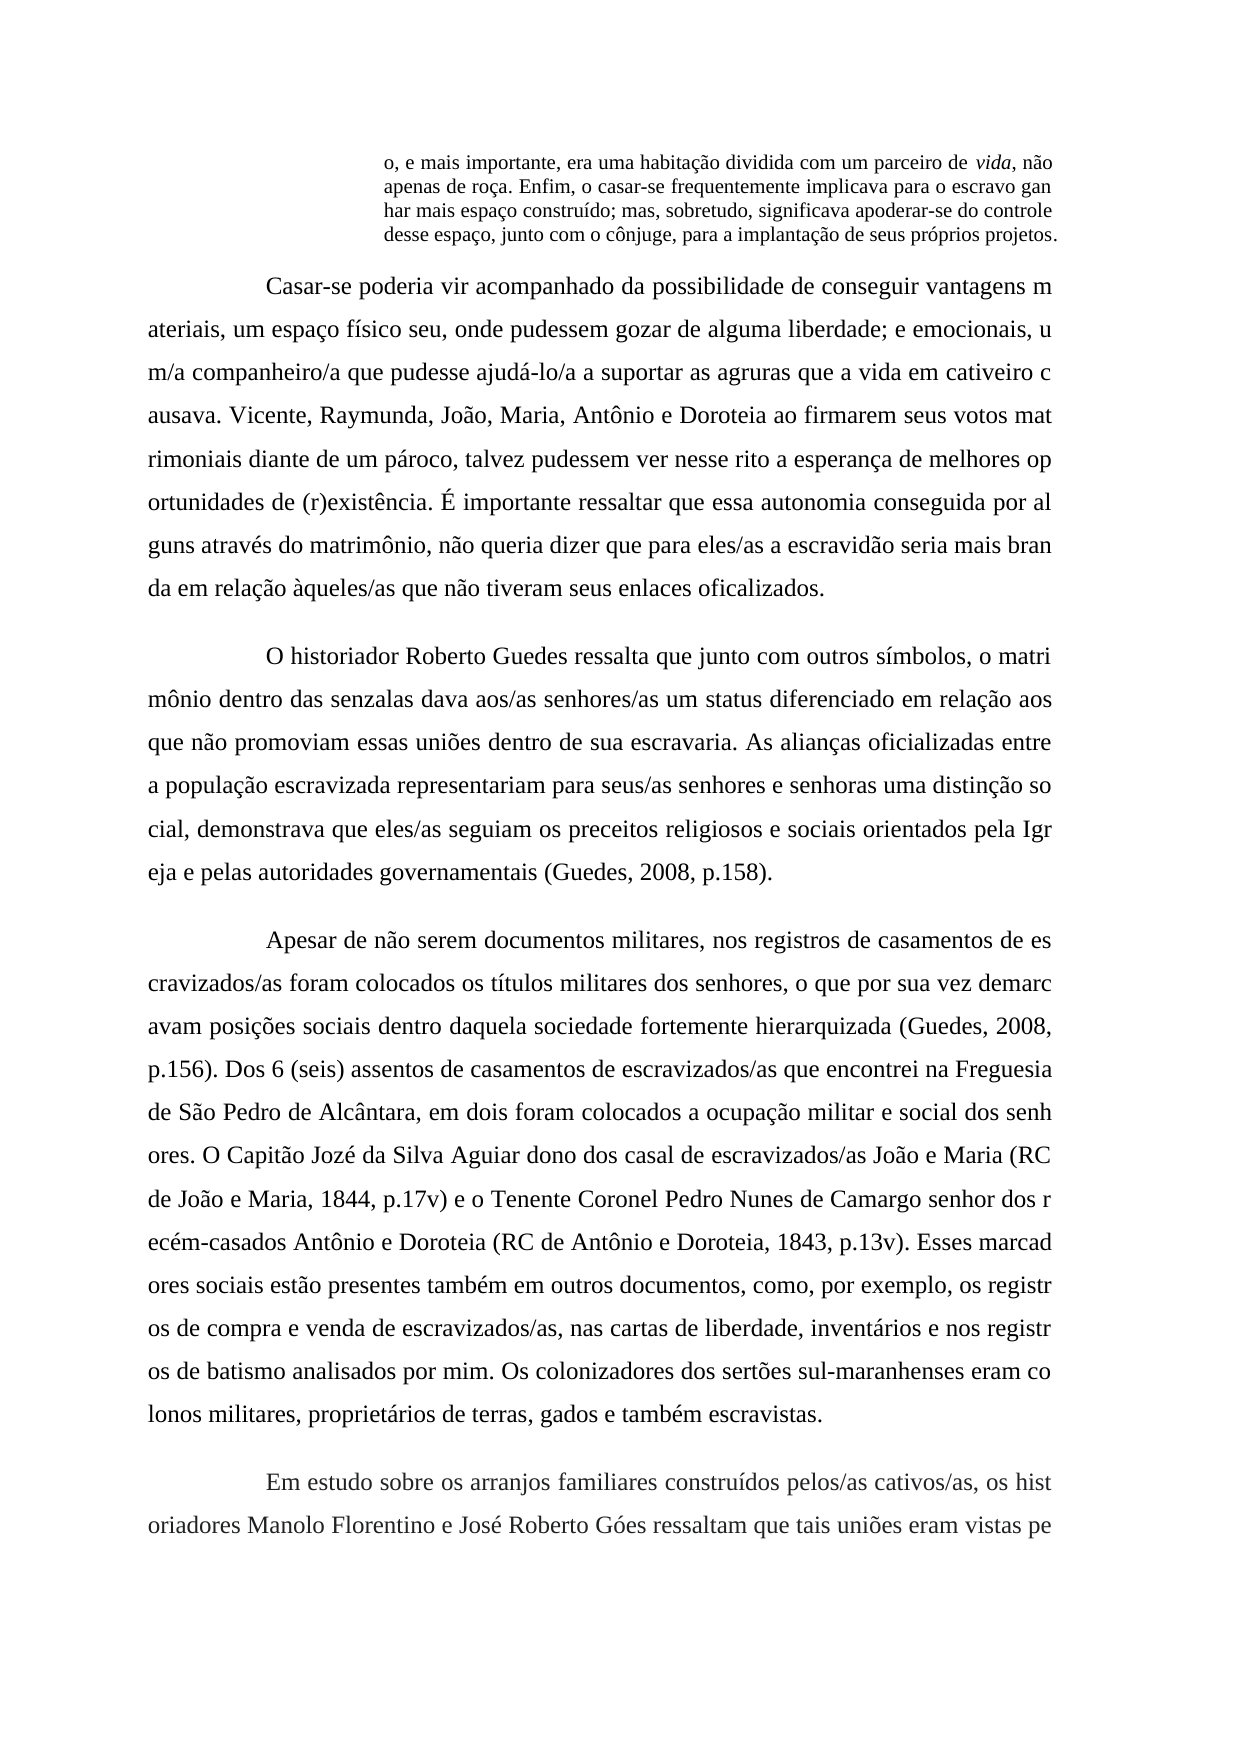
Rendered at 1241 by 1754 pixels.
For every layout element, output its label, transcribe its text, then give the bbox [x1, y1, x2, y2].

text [148, 1467, 1053, 1539]
text Apesar de não serem documentos militares, nos registros de casamentos de escravizados/as foram colocados os títulos militares dos senhores, o que por sua vez demarcavam posições sociais dentro daquela sociedade fortemente hierarquizada (Guedes, 2008, p.156). Dos 6 (seis) assentos de casamentos de escravizados/as que encontrei na Freguesia de São Pedro de Alcântara, em dois foram colocados a ocupação militar e social dos senhores. O Capitão Jozé da Silva Aguiar dono dos casal de escravizados/as João e Maria (RC de João e Maria, 1844, p.17v) e o Tenente Coronel Pedro Nunes de Camargo senhor dos recém-casados Antônio e Doroteia (RC de Antônio e Doroteia, 1843, p.13v). Esses marcadores sociais estão presentes também em outros documentos, como, por exemplo, os registros de compra e venda de escravizados/as, nas cartas de liberdade, inventários e nos registros de batismo analisados por mim. Os colonizadores dos sertões sul-maranhenses eram colonos militares, proprietários de terras, gados e também escravistas. [148, 925, 1053, 1428]
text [384, 150, 1053, 246]
text Casar-se poderia vir acompanhado da possibilidade de conseguir vantagens materiais, um espaço físico seu, onde pudessem gozar de alguma liberdade; e emocionais, um/a companheiro/a que pudesse ajudá-lo/a a suportar as agruras que a vida em cativeiro causava. Vicente, Raymunda, João, Maria, Antônio e Doroteia ao firmarem seus votos matrimoniais diante de um pároco, talvez pudessem ver nesse rito a esperança de melhores oportunidades de (r)existência. É importante ressaltar que essa autonomia conseguida por alguns através do matrimônio, não queria dizer que para eles/as a escravidão seria mais branda em relação àqueles/as que não tiveram seus enlaces oficalizados. [148, 271, 1053, 602]
text O historiador Roberto Guedes ressalta que junto com outros símbolos, o matrimônio dentro das senzalas dava aos/as senhores/as um status diferenciado em relação aos que não promoviam essas uniões dentro de sua escravaria. As alianças oficializadas entre a população escravizada representariam para seus/as senhores e senhoras uma distinção social, demonstrava que eles/as seguiam os preceitos religiosos e sociais orientados pela Igreja e pelas autoridades governamentais (Guedes, 2008, p.158). [148, 641, 1053, 886]
